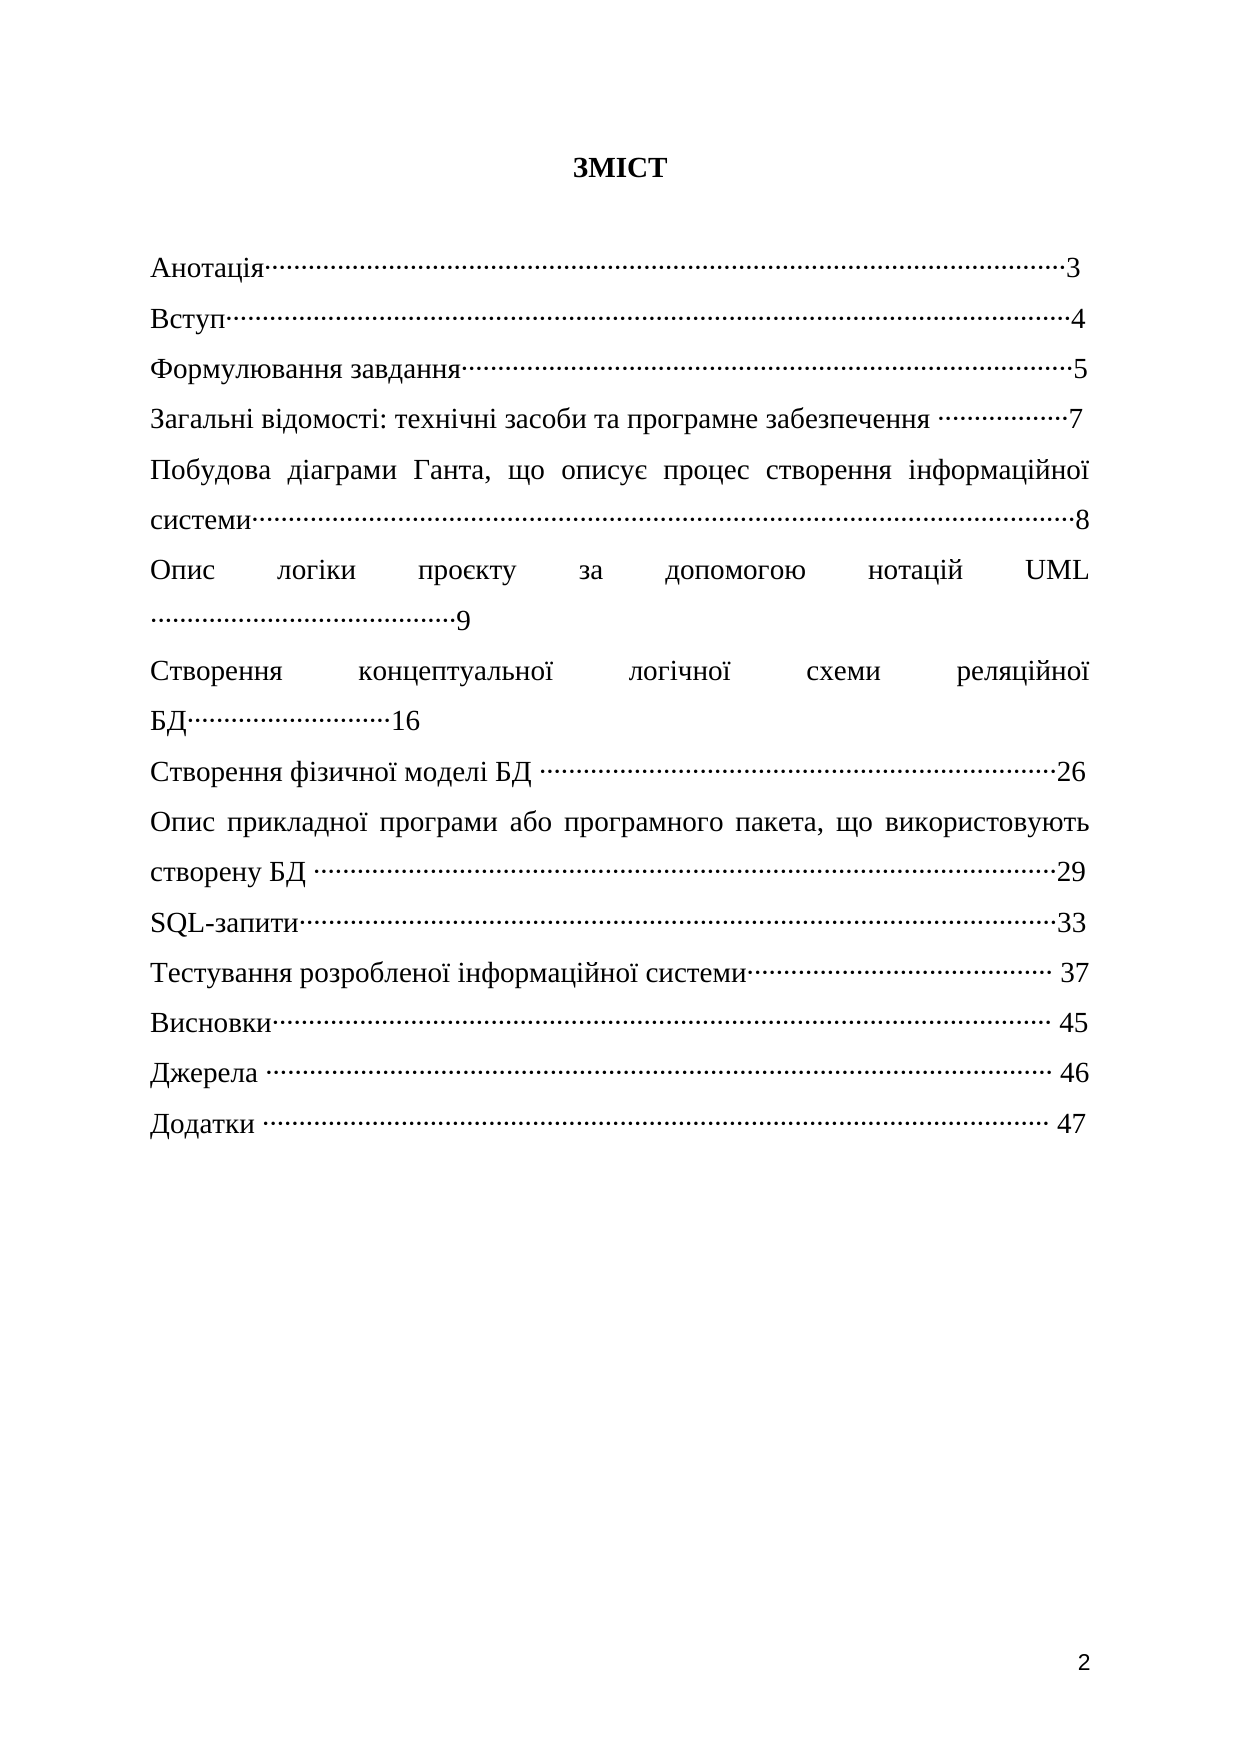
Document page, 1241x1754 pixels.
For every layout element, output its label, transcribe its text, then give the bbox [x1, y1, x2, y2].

text Загальні відомості: технічні засоби та програмне забезпечення ∙∙∙∙∙∙∙∙∙∙∙∙∙∙∙∙∙∙7 [150, 402, 1090, 435]
text Опис логіки проєкту за допомогою нотацій UML ∙∙∙∙∙∙∙∙∙∙∙∙∙∙∙∙∙∙∙∙∙∙∙∙∙∙∙∙∙∙∙∙∙∙∙∙∙∙∙∙∙∙9 [150, 552, 1090, 636]
text SQL-запити∙∙∙∙∙∙∙∙∙∙∙∙∙∙∙∙∙∙∙∙∙∙∙∙∙∙∙∙∙∙∙∙∙∙∙∙∙∙∙∙∙∙∙∙∙∙∙∙∙∙∙∙∙∙∙∙∙∙∙∙∙∙∙∙∙∙∙∙∙∙∙∙∙∙∙∙∙∙∙∙∙∙∙∙∙∙∙∙∙∙∙∙∙∙∙∙∙∙∙∙∙∙∙∙33 [150, 905, 1090, 938]
text Створення концептуальної логічної схеми реляційної БД∙∙∙∙∙∙∙∙∙∙∙∙∙∙∙∙∙∙∙∙∙∙∙∙∙∙∙∙16 [150, 653, 1090, 737]
text Додатки ∙∙∙∙∙∙∙∙∙∙∙∙∙∙∙∙∙∙∙∙∙∙∙∙∙∙∙∙∙∙∙∙∙∙∙∙∙∙∙∙∙∙∙∙∙∙∙∙∙∙∙∙∙∙∙∙∙∙∙∙∙∙∙∙∙∙∙∙∙∙∙∙∙∙∙∙∙∙∙∙∙∙∙∙∙∙∙∙∙∙∙∙∙∙∙∙∙∙∙∙∙∙∙∙∙∙∙∙ 47 [150, 1106, 1090, 1139]
text Джерела ∙∙∙∙∙∙∙∙∙∙∙∙∙∙∙∙∙∙∙∙∙∙∙∙∙∙∙∙∙∙∙∙∙∙∙∙∙∙∙∙∙∙∙∙∙∙∙∙∙∙∙∙∙∙∙∙∙∙∙∙∙∙∙∙∙∙∙∙∙∙∙∙∙∙∙∙∙∙∙∙∙∙∙∙∙∙∙∙∙∙∙∙∙∙∙∙∙∙∙∙∙∙∙∙∙∙∙∙ 46 [150, 1056, 1090, 1089]
text Формулювання завдання∙∙∙∙∙∙∙∙∙∙∙∙∙∙∙∙∙∙∙∙∙∙∙∙∙∙∙∙∙∙∙∙∙∙∙∙∙∙∙∙∙∙∙∙∙∙∙∙∙∙∙∙∙∙∙∙∙∙∙∙∙∙∙∙∙∙∙∙∙∙∙∙∙∙∙∙∙∙∙∙∙∙∙∙5 [150, 351, 1090, 385]
text Опис прикладної програми або програмного пакета, що використовують створену БД ∙∙∙∙∙∙∙∙∙∙∙∙∙∙∙∙∙∙∙∙∙∙∙∙∙∙∙∙∙∙∙∙∙∙∙∙∙∙∙∙∙∙∙∙∙∙∙∙∙∙∙∙∙∙∙∙∙∙∙∙∙∙∙∙∙∙∙∙∙∙∙∙∙∙∙∙∙∙∙∙∙∙∙∙∙∙∙∙∙∙∙∙∙∙∙∙∙∙∙∙∙∙29 [150, 804, 1090, 888]
text ЗМІСТ [150, 150, 1090, 183]
text Висновки∙∙∙∙∙∙∙∙∙∙∙∙∙∙∙∙∙∙∙∙∙∙∙∙∙∙∙∙∙∙∙∙∙∙∙∙∙∙∙∙∙∙∙∙∙∙∙∙∙∙∙∙∙∙∙∙∙∙∙∙∙∙∙∙∙∙∙∙∙∙∙∙∙∙∙∙∙∙∙∙∙∙∙∙∙∙∙∙∙∙∙∙∙∙∙∙∙∙∙∙∙∙∙∙∙∙∙ 45 [150, 1005, 1090, 1039]
text Побудова діаграми Ганта, що описує процес створення інформаційної системи∙∙∙∙∙∙∙∙∙∙∙∙∙∙∙∙∙∙∙∙∙∙∙∙∙∙∙∙∙∙∙∙∙∙∙∙∙∙∙∙∙∙∙∙∙∙∙∙∙∙∙∙∙∙∙∙∙∙∙∙∙∙∙∙∙∙∙∙∙∙∙∙∙∙∙∙∙∙∙∙∙∙∙∙∙∙∙∙∙∙∙∙∙∙∙∙∙∙∙∙∙∙∙∙∙∙∙∙∙∙∙∙∙8 [150, 452, 1090, 536]
text Вступ∙∙∙∙∙∙∙∙∙∙∙∙∙∙∙∙∙∙∙∙∙∙∙∙∙∙∙∙∙∙∙∙∙∙∙∙∙∙∙∙∙∙∙∙∙∙∙∙∙∙∙∙∙∙∙∙∙∙∙∙∙∙∙∙∙∙∙∙∙∙∙∙∙∙∙∙∙∙∙∙∙∙∙∙∙∙∙∙∙∙∙∙∙∙∙∙∙∙∙∙∙∙∙∙∙∙∙∙∙∙∙∙∙∙∙∙4 [150, 301, 1090, 334]
text Створення фізичної моделі БД ∙∙∙∙∙∙∙∙∙∙∙∙∙∙∙∙∙∙∙∙∙∙∙∙∙∙∙∙∙∙∙∙∙∙∙∙∙∙∙∙∙∙∙∙∙∙∙∙∙∙∙∙∙∙∙∙∙∙∙∙∙∙∙∙∙∙∙∙∙∙∙26 [150, 754, 1090, 787]
text Анотація∙∙∙∙∙∙∙∙∙∙∙∙∙∙∙∙∙∙∙∙∙∙∙∙∙∙∙∙∙∙∙∙∙∙∙∙∙∙∙∙∙∙∙∙∙∙∙∙∙∙∙∙∙∙∙∙∙∙∙∙∙∙∙∙∙∙∙∙∙∙∙∙∙∙∙∙∙∙∙∙∙∙∙∙∙∙∙∙∙∙∙∙∙∙∙∙∙∙∙∙∙∙∙∙∙∙∙∙∙∙3 [150, 251, 1090, 284]
text Тестування розробленої інформаційної системи∙∙∙∙∙∙∙∙∙∙∙∙∙∙∙∙∙∙∙∙∙∙∙∙∙∙∙∙∙∙∙∙∙∙∙∙∙∙∙∙∙∙ 37 [150, 955, 1090, 988]
